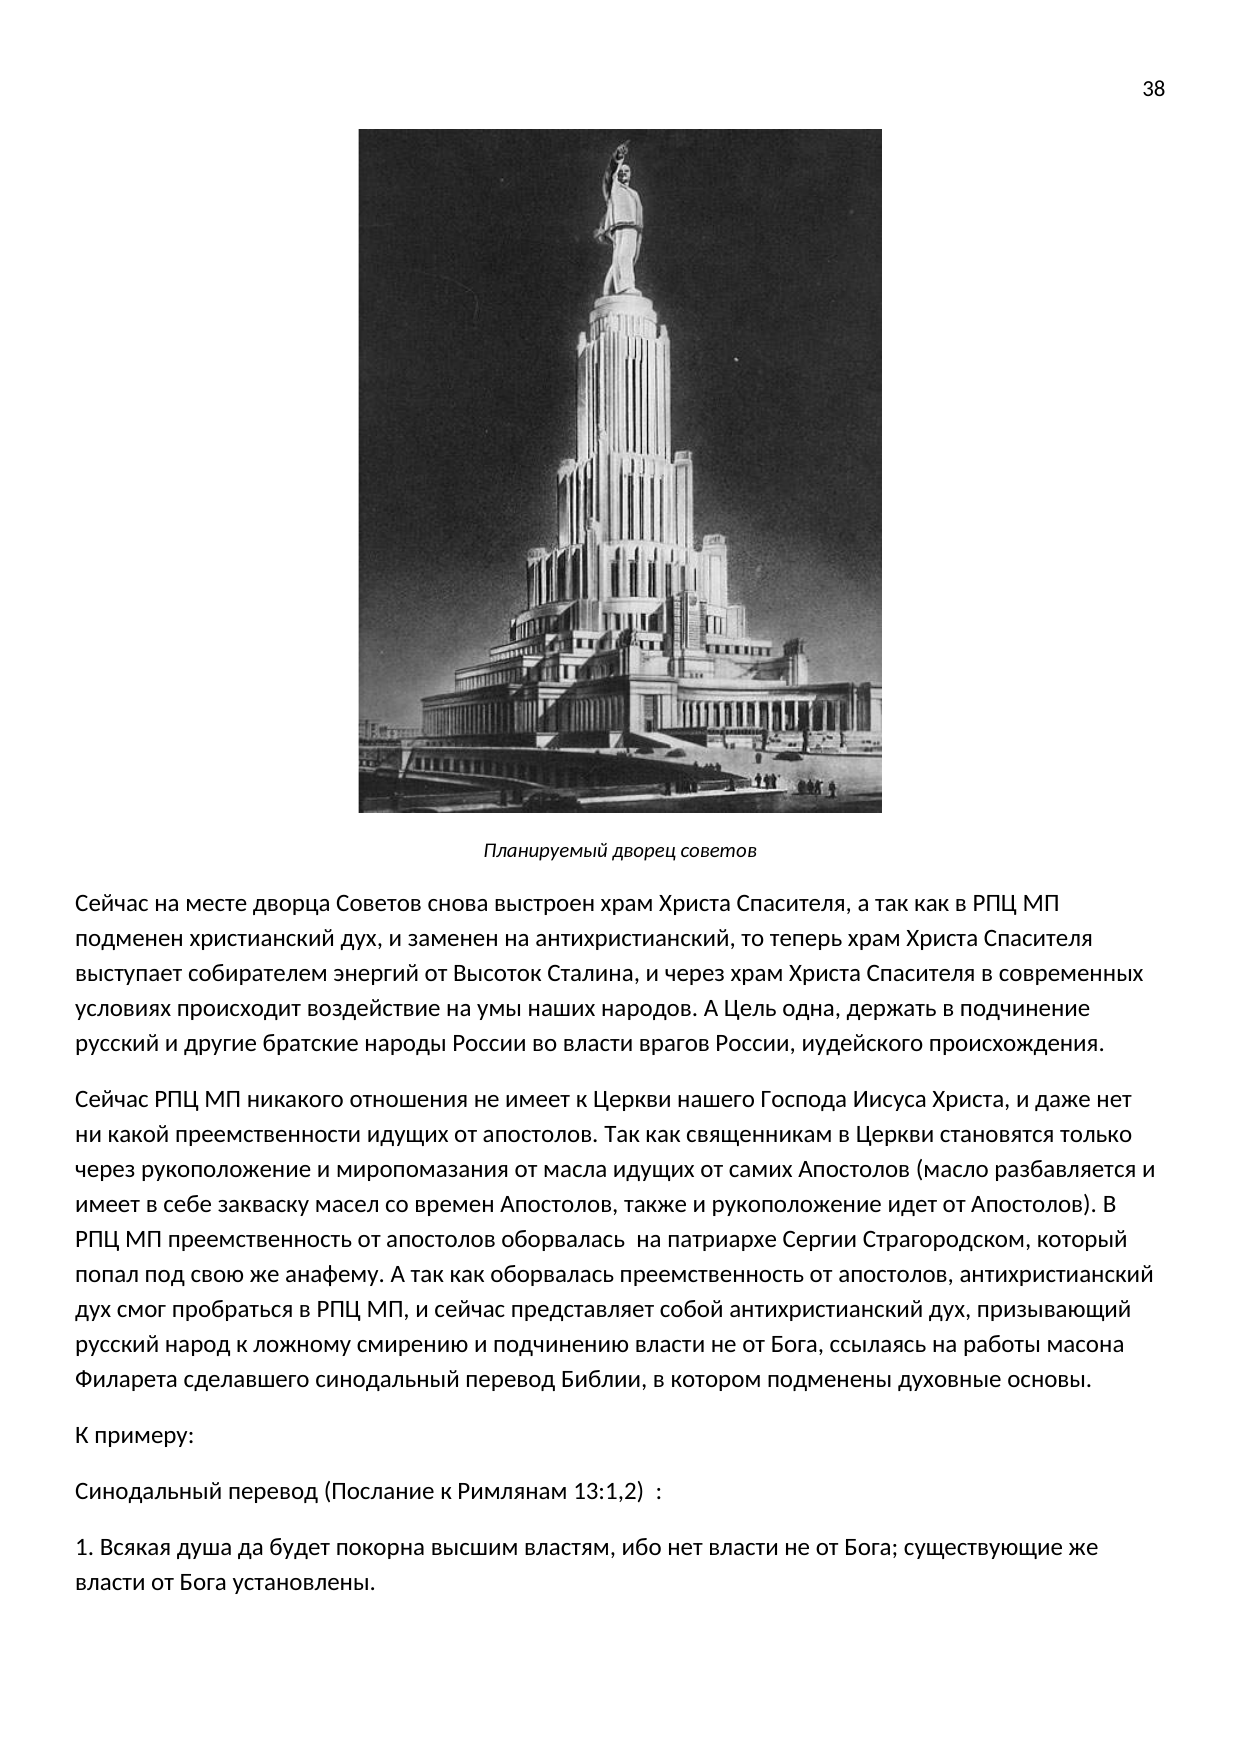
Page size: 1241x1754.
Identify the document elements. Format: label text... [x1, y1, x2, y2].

text К примеру: [75, 1419, 1165, 1450]
text Планируемый дворец советов [75, 837, 1165, 863]
text Синодальный перевод (Послание к Римлянам 13:1,2) : [75, 1475, 1165, 1506]
picture [358, 129, 882, 813]
text Сейчас на месте дворца Советов снова выстроен храм Христа Спасителя, а так как в РПЦ МП подменен христианский дух, и заменен на антихристианский, то теперь храм Христа Спасителя выступает собирателем энергий от Высоток Сталина, и через храм Христа Спасителя в современных условиях происходит воздействие на умы наших народов. А Цель одна, держать в подчинение русский и другие братские народы России во власти врагов России, иудейского происхождения. [75, 887, 1165, 1058]
text Сейчас РПЦ МП никакого отношения не имеет к Церкви нашего Господа Иисуса Христа, и даже нет ни какой преемственности идущих от апостолов. Так как священникам в Церкви становятся только через рукоположение и миропомазания от масла идущих от самих Апостолов (масло разбавляется и имеет в себе закваску масел со времен Апостолов, также и рукоположение идет от Апостолов). В РПЦ МП преемственность от апостолов оборвалась на патриархе Сергии Страгородском, который попал под свою же анафему. А так как оборвалась преемственность от апостолов, антихристианский дух смог пробраться в РПЦ МП, и сейчас представляет собой антихристианский дух, призывающий русский народ к ложному смирению и подчинению власти не от Бога, ссылаясь на работы масона Филарета сделавшего синодальный перевод Библии, в котором подменены духовные основы. [75, 1083, 1165, 1394]
text 1. Всякая душа да будет покорна высшим властям, ибо нет власти не от Бога; существующие же власти от Бога установлены. [75, 1531, 1165, 1596]
